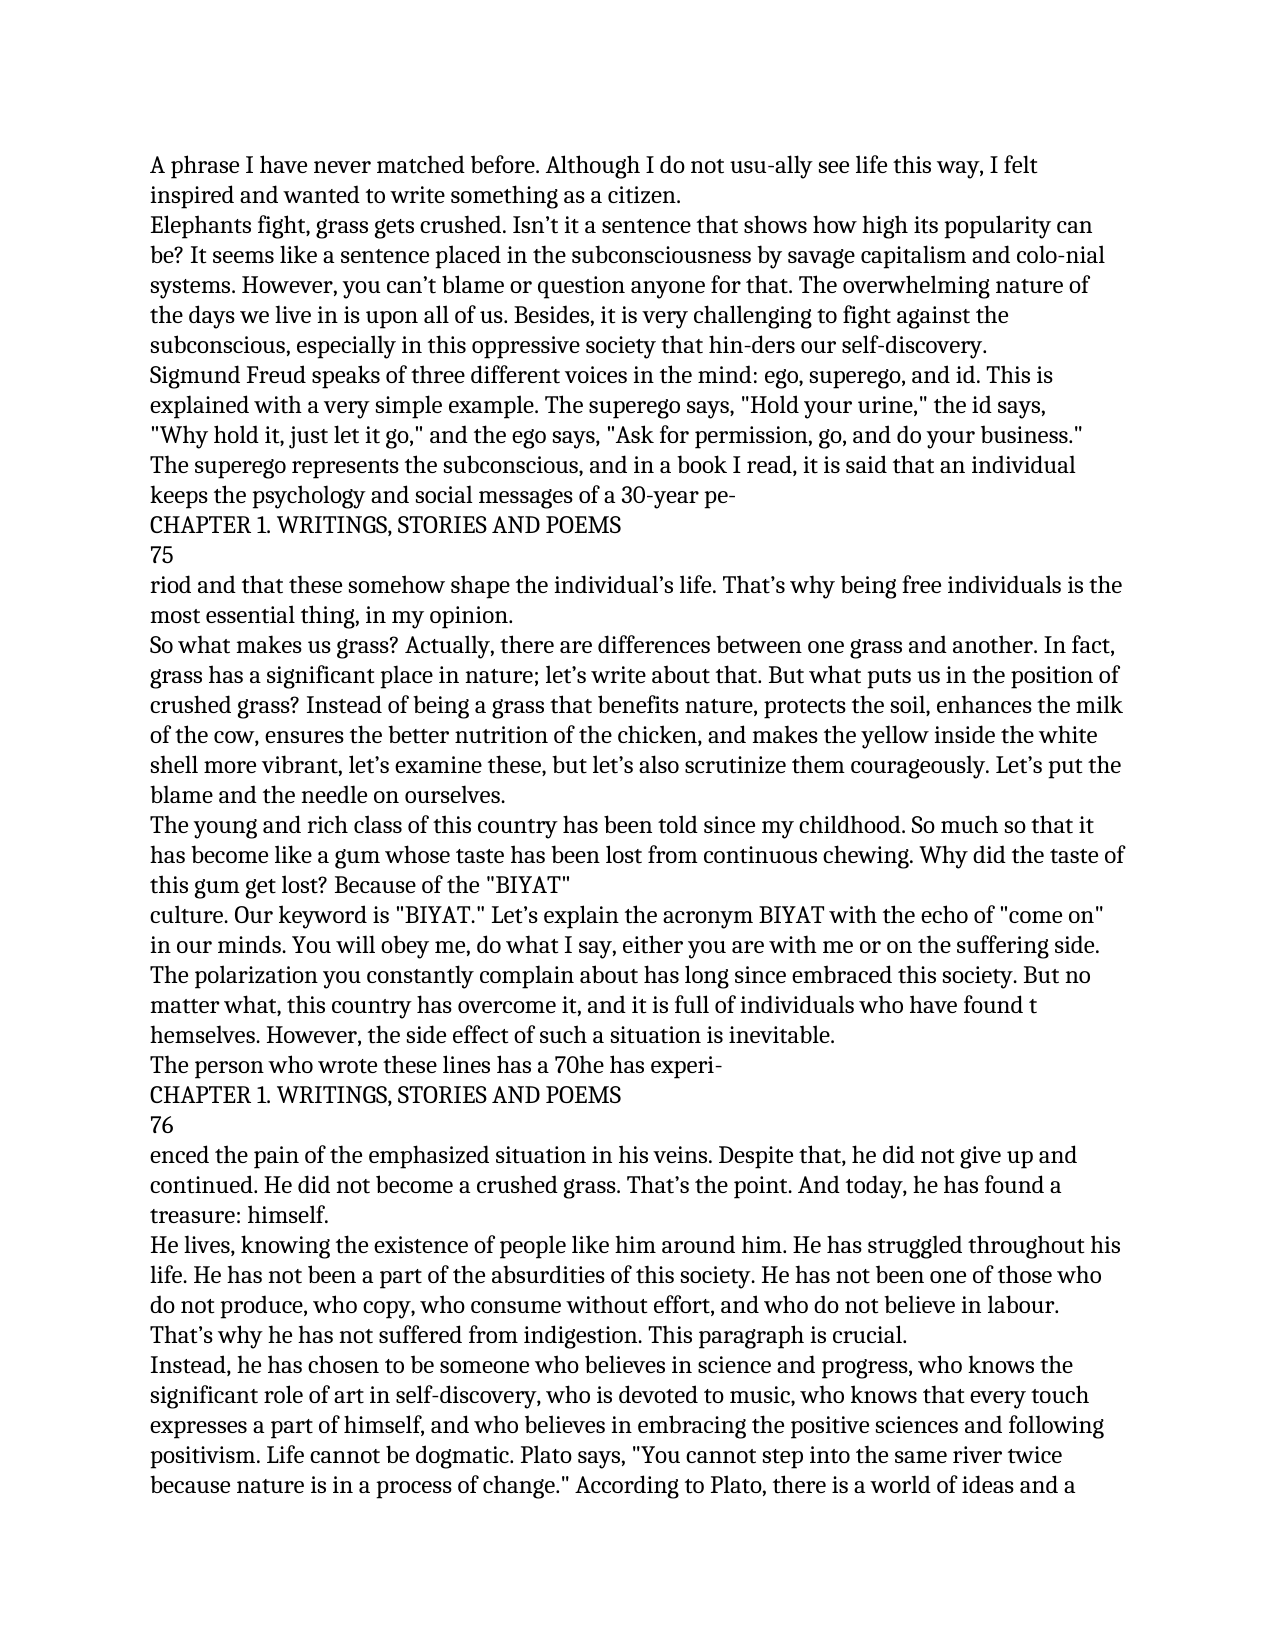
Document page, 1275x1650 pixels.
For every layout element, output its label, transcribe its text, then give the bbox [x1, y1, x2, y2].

text The person who wrote these lines has a 70he has experi- [150, 1050, 1125, 1080]
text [150, 1350, 1125, 1500]
text "Why hold it, just let it go," and the ego says, "Ask for permission, go, and do your business." The superego represents the subconscious, and in a book I read, it is said that an individual keeps the psychology and social messages of a 30-year pe- [150, 420, 1125, 510]
text The young and rich class of this country has been told since my childhood. So much so that it has become like a gum whose taste has been lost from continuous chewing. Why did the taste of this gum get lost? Because of the "BIYAT" [150, 810, 1125, 900]
text riod and that these somehow shape the individual’s life. That’s why being free individuals is the most essential thing, in my opinion. [150, 570, 1125, 630]
text 76 [150, 1110, 1125, 1140]
text So what makes us grass? Actually, there are differences between one grass and another. In fact, grass has a significant place in nature; let’s write about that. But what puts us in the position of crushed grass? Instead of being a grass that benefits nature, protects the soil, enhances the milk of the cow, ensures the better nutrition of the chicken, and makes the yellow inside the white shell more vibrant, let’s examine these, but let’s also scrutinize them courageously. Let’s put the blame and the needle on ourselves. [150, 630, 1125, 810]
text Sigmund Freud speaks of three different voices in the mind: ego, superego, and id. This is explained with a very simple example. The superego says, "Hold your urine," the id says, [150, 360, 1125, 420]
text culture. Our keyword is "BIYAT." Let’s explain the acronym BIYAT with the echo of "come on" in our minds. You will obey me, do what I say, either you are with me or on the suffering side. The polarization you constantly complain about has long since embraced this society. But no matter what, this country has overcome it, and it is full of individuals who have found t hemselves. However, the side effect of such a situation is inevitable. [150, 900, 1125, 1050]
text Elephants fight, grass gets crushed. Isn’t it a sentence that shows how high its popularity can be? It seems like a sentence placed in the subconsciousness by savage capitalism and colo-nial systems. However, you can’t blame or question anyone for that. The overwhelming nature of the days we live in is upon all of us. Besides, it is very challenging to fight against the subconscious, especially in this oppressive society that hin-ders our self-discovery. [150, 210, 1125, 360]
text CHAPTER 1. WRITINGS, STORIES AND POEMS [150, 510, 1125, 540]
text A phrase I have never matched before. Although I do not usu-ally see life this way, I felt inspired and wanted to write something as a citizen. [150, 150, 1125, 210]
text He lives, knowing the existence of people like him around him. He has struggled throughout his life. He has not been a part of the absurdities of this society. He has not been one of those who do not produce, who copy, who consume without effort, and who do not believe in labour. That’s why he has not suffered from indigestion. This paragraph is crucial. [150, 1230, 1125, 1350]
text CHAPTER 1. WRITINGS, STORIES AND POEMS [150, 1080, 1125, 1110]
text enced the pain of the emphasized situation in his veins. Despite that, he did not give up and continued. He did not become a crushed grass. That’s the point. And today, he has found a treasure: himself. [150, 1140, 1125, 1230]
text 75 [150, 540, 1125, 570]
